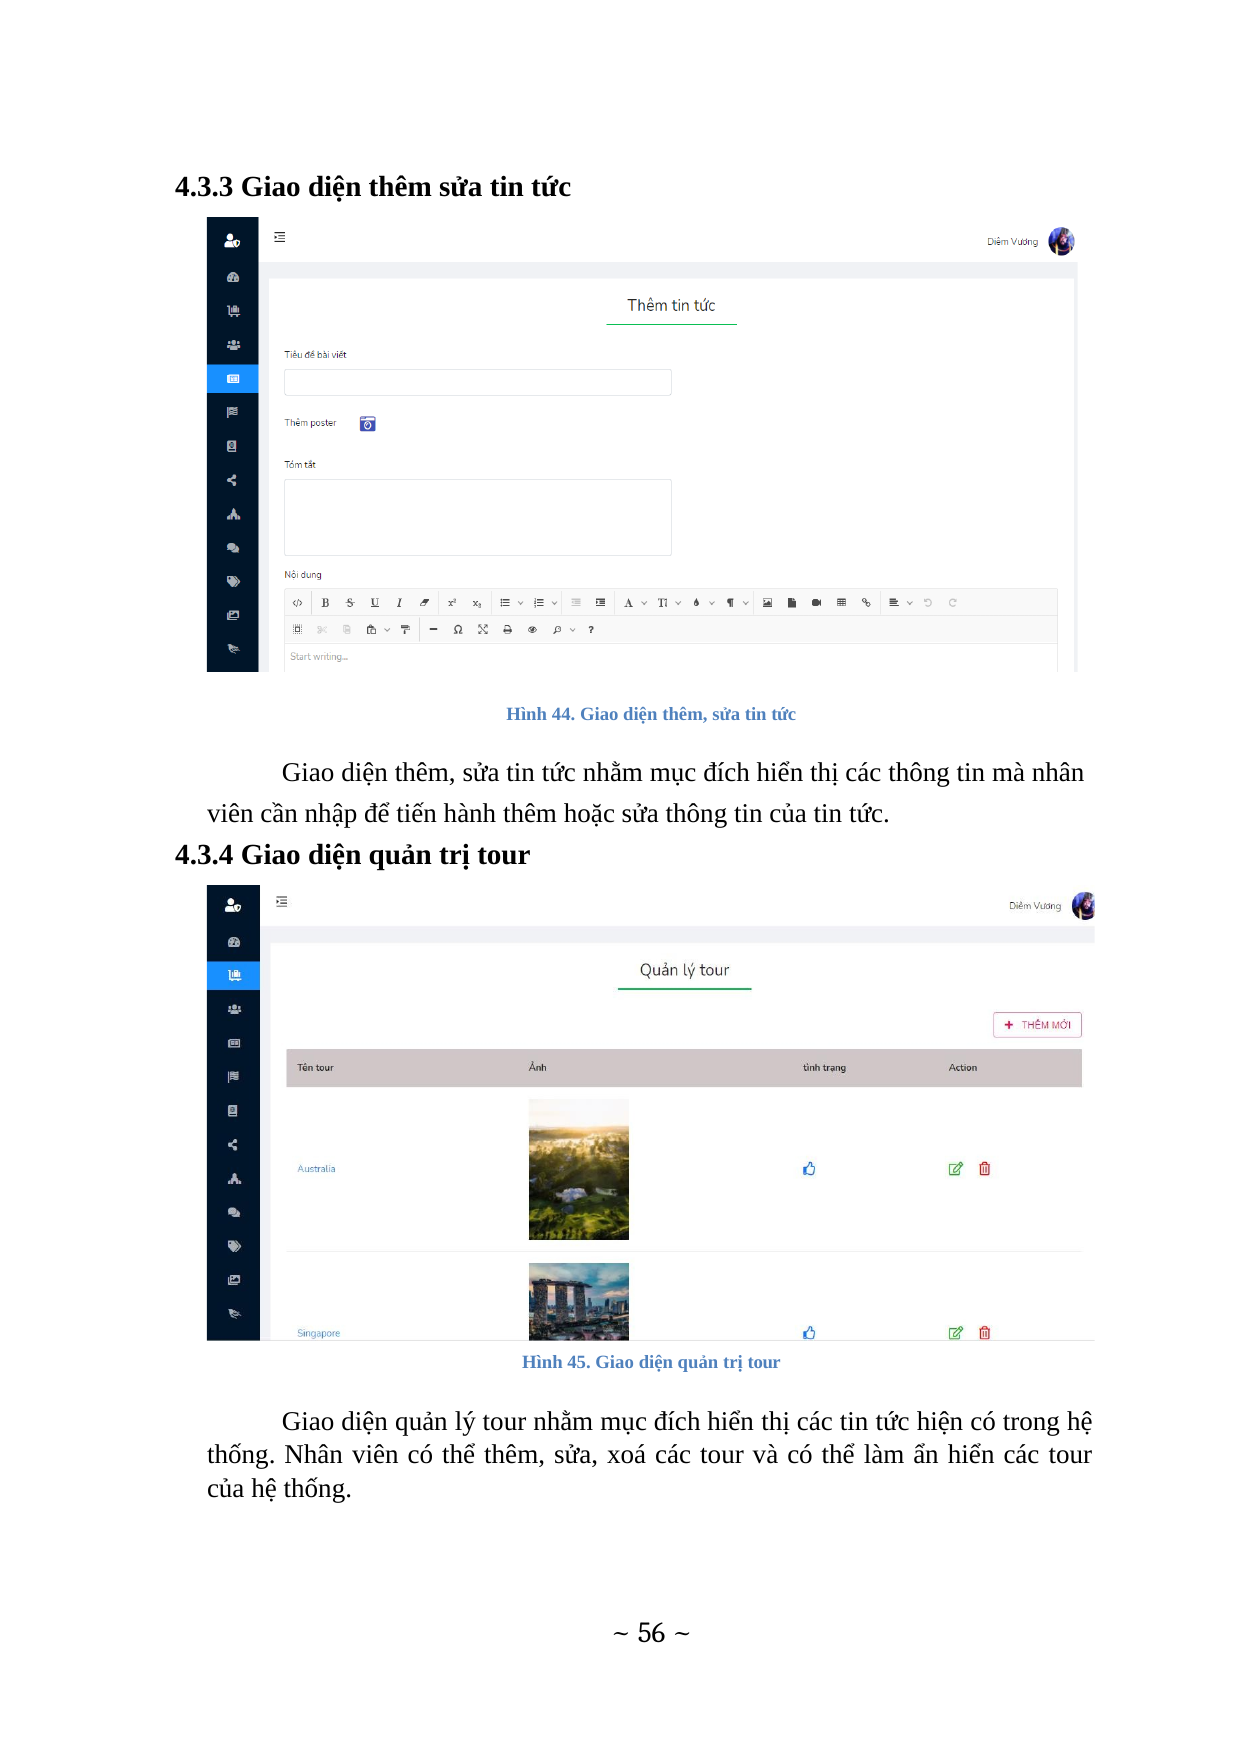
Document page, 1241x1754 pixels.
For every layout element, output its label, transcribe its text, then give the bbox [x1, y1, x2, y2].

text Giao diện quản lý tour nhằm mục đích hiển thị các tin tức hiện có trong hệ thống. Nhân viên có thể thêm, sửa, xoá các tour và có thể làm ẩn hiển các tour của hệ thống. [207, 1404, 1093, 1503]
subtitle 4.3.3 Giao diện thêm sửa tin tức [175, 169, 1128, 202]
subtitle 4.3.4 Giao diện quản trị tour [175, 837, 1128, 871]
picture [206, 217, 1078, 672]
text Giao diện thêm, sửa tin tức nhằm mục đích hiển thị các thông tin mà nhân viên cần nhập để tiến hành thêm hoặc sửa thông tin của tin tức. [207, 756, 1097, 828]
text Hình 45. Giao diện quản trị tour [175, 883, 1128, 1373]
text Hình 44. Giao diện thêm, sửa tin tức [175, 703, 1128, 725]
